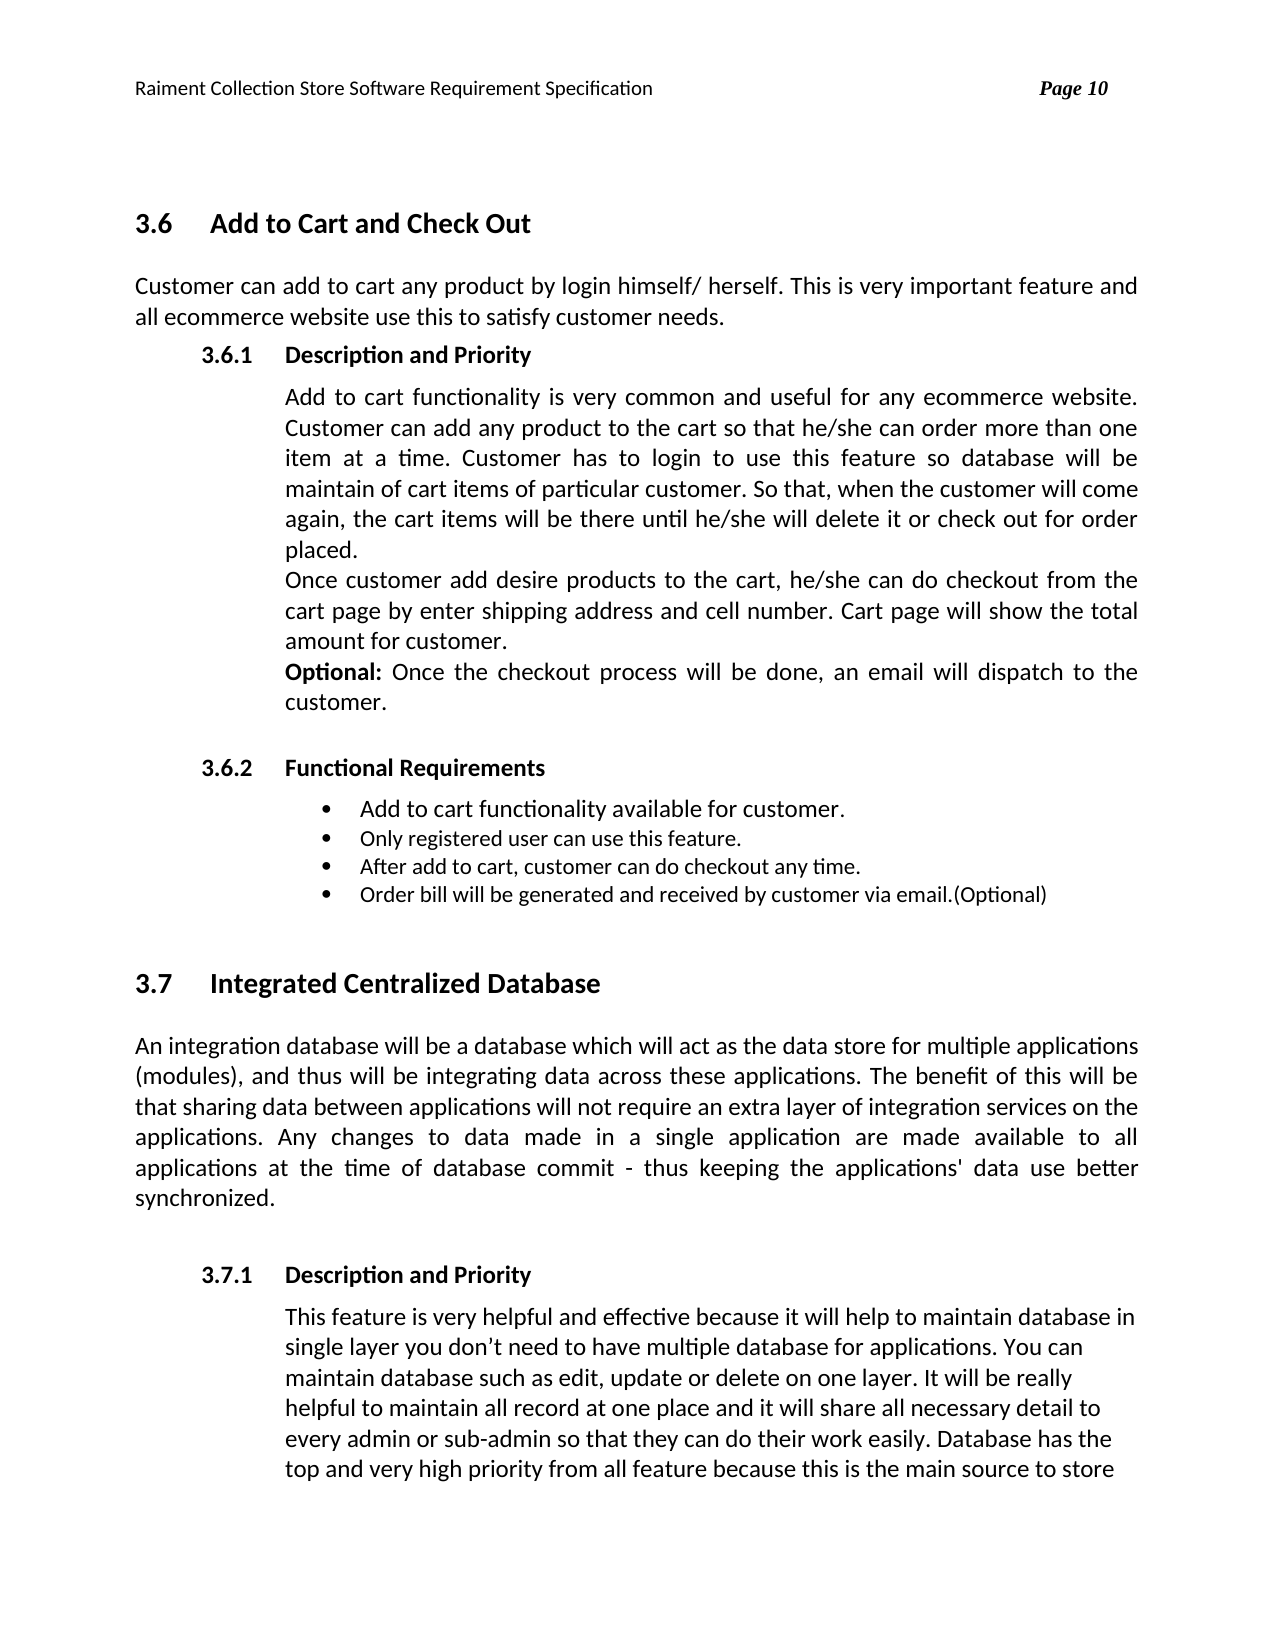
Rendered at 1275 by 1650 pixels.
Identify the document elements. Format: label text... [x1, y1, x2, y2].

subtitle Add to Cart and Check Out [135, 206, 1140, 241]
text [285, 1301, 1140, 1484]
subtitle Integrated Centralized Database [135, 965, 1140, 1001]
text 3.6.1 Description and Priority [201, 344, 1140, 369]
list Order bill will be generated and received by customer via email.(Optional) [322, 880, 1140, 908]
text Customer can add to cart any product by login himself/ herself. This is very important feature and all ecommerce website use this to satisfy customer needs. [135, 270, 1140, 331]
text Optional: Once the checkout process will be done, an email will dispatch to the customer. [285, 656, 1140, 717]
text Add to cart functionality is very common and useful for any ecommerce website. Customer can add any product to the cart so that he/she can order more than one item at a time. Customer has to login to use this feature so database will be maintain of cart items of particular customer. So that, when the customer will come again, the cart items will be there until he/she will delete it or check out for order placed. [285, 381, 1140, 564]
text An integration database will be a database which will act as the data store for multiple applications (modules), and thus will be integrating data across these applications. The benefit of this will be that sharing data between applications will not require an extra layer of integration services on the applications. Any changes to data made in a single application are made available to all applications at the time of database commit - thus keeping the applications' data use better synchronized. [135, 1030, 1140, 1213]
list Only registered user can use this feature. [322, 824, 1140, 852]
list Add to cart functionality available for customer. [322, 793, 1140, 824]
text 3.7.1 Description and Priority [201, 1263, 1140, 1288]
text Once customer add desire products to the cart, he/she can do checkout from the cart page by enter shipping address and cell number. Cart page will show the total amount for customer. [285, 564, 1140, 656]
text 3.6.2 Functional Requirements [201, 756, 1140, 781]
list After add to cart, customer can do checkout any time. [322, 852, 1140, 880]
